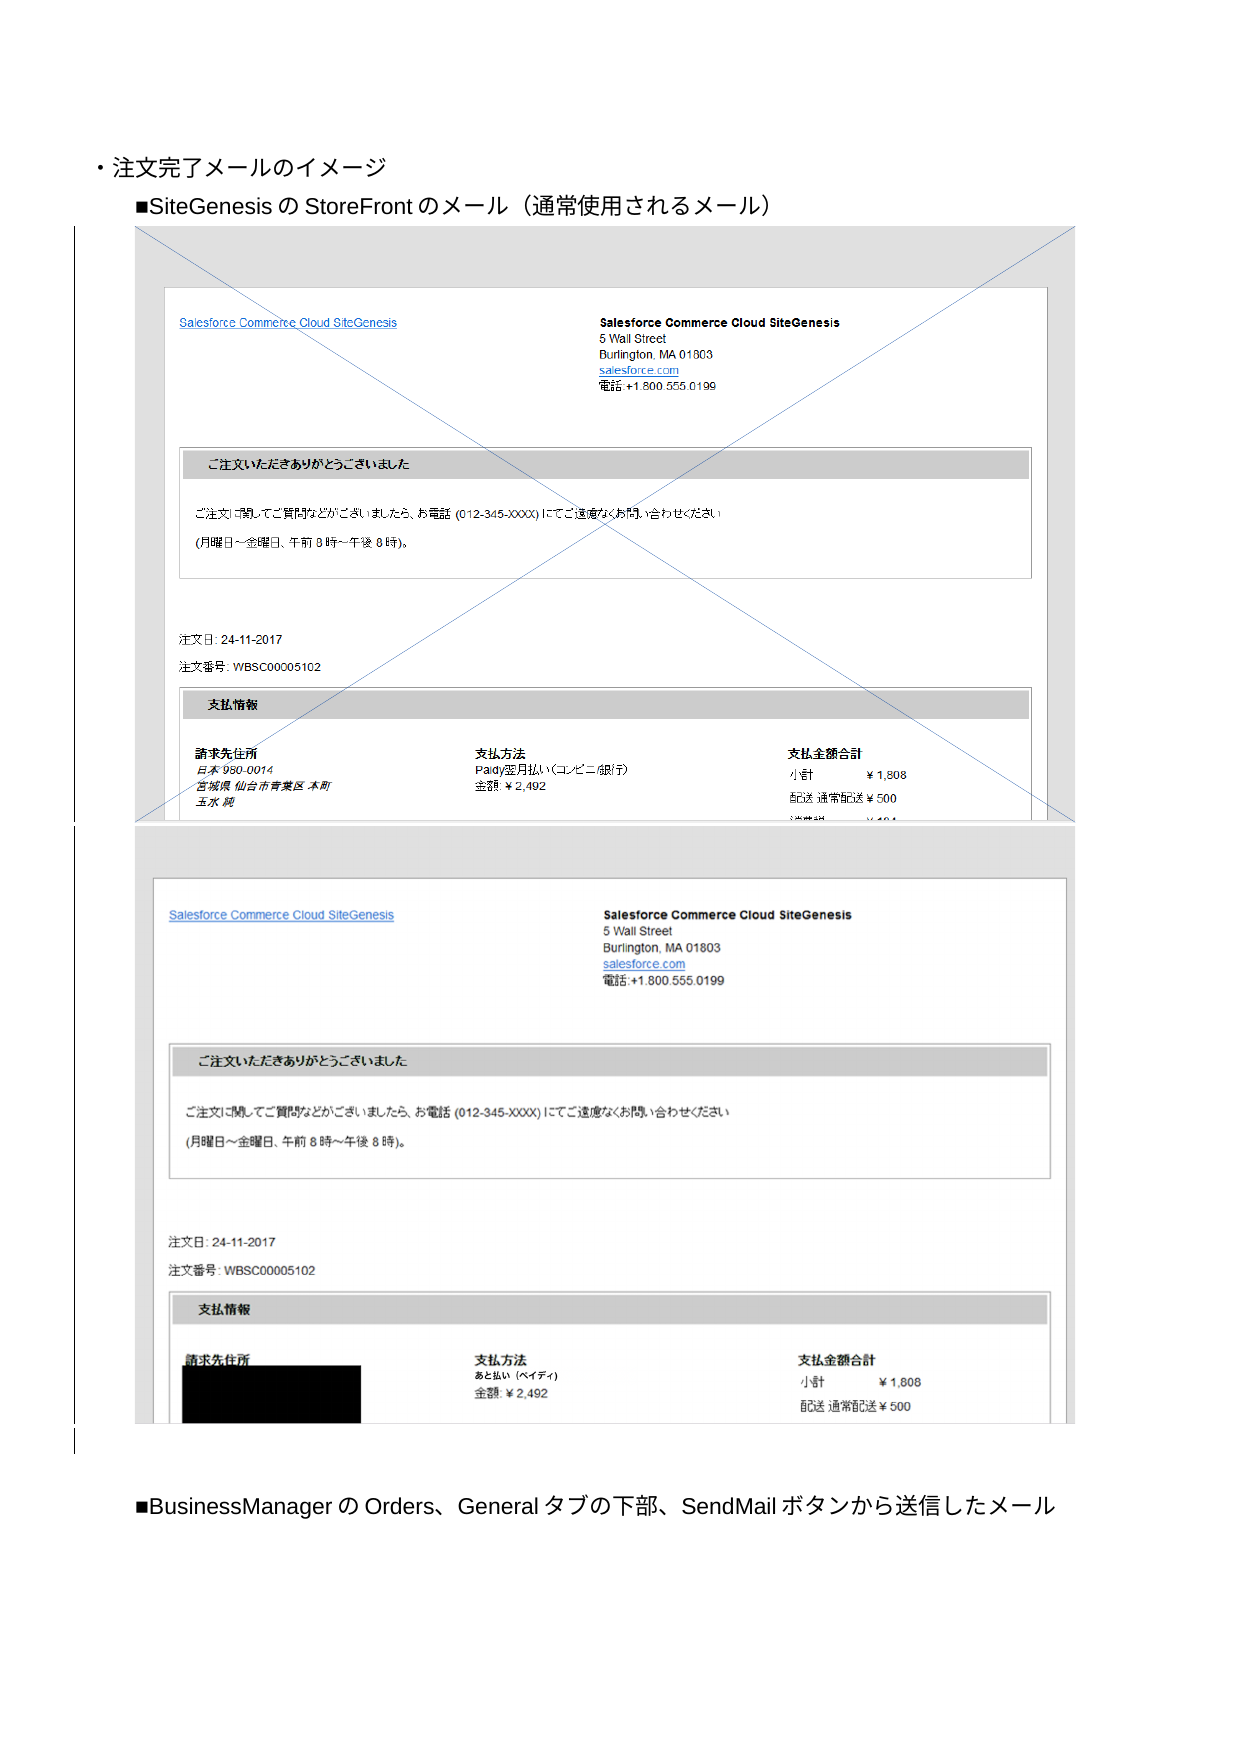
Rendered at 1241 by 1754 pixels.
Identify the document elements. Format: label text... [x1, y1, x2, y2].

picture [134, 227, 603, 822]
picture [607, 227, 1076, 822]
picture [134, 826, 1076, 1424]
picture [136, 525, 1074, 823]
text ■SiteGenesisのStoreFrontのメール（通常使用されるメール） [135, 188, 1181, 221]
text ・注文完了メールのイメージ [89, 150, 1181, 183]
picture [137, 226, 1073, 523]
text ■BusinessManagerのOrders、Generalタブの下部、SendMailボタンから送信したメール [135, 1488, 1181, 1521]
